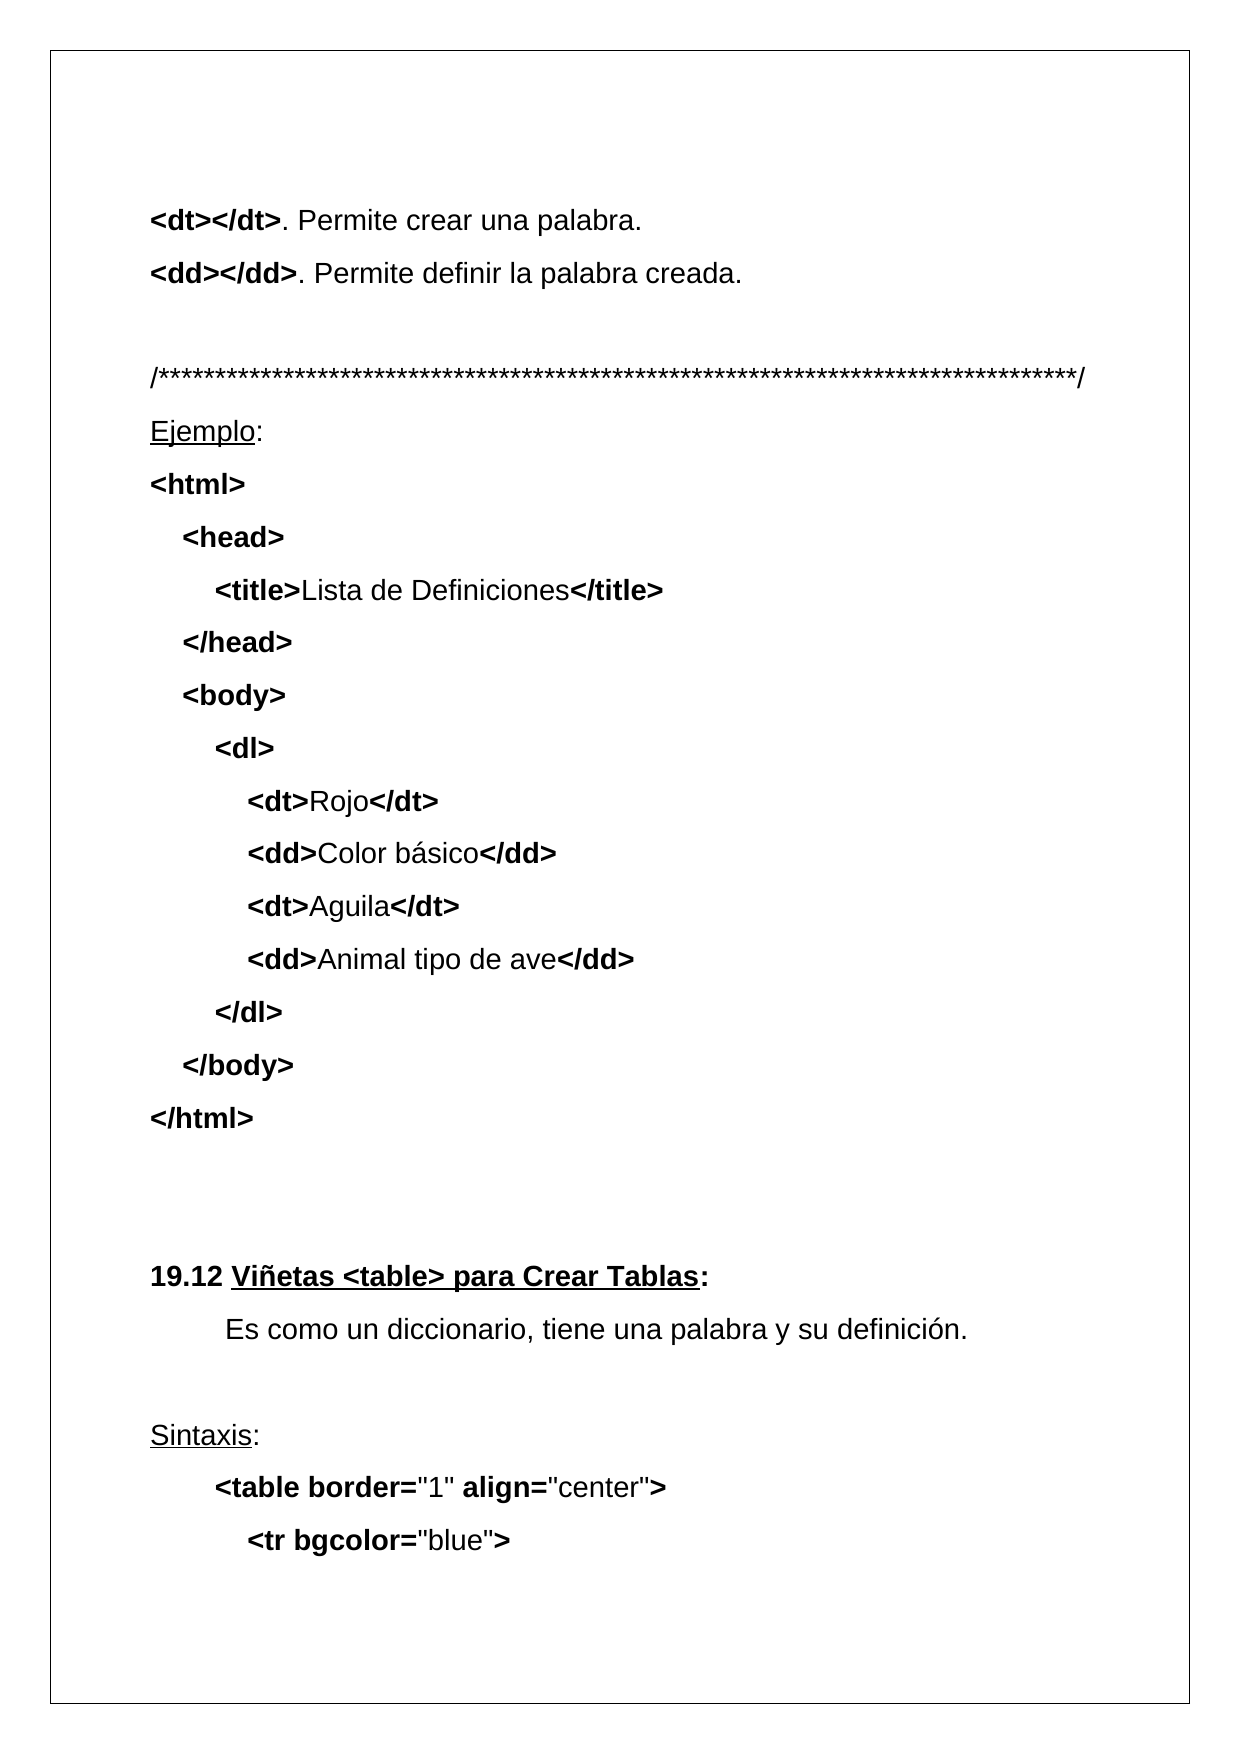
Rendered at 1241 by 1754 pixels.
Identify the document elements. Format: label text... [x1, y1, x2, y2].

text 19.12 Viñetas <table> para Crear Tablas: [150, 1259, 1090, 1293]
text <dt>Rojo</dt> [150, 784, 1090, 817]
text </head> [150, 625, 1090, 659]
text <head> [150, 520, 1090, 553]
text Es como un diccionario, tiene una palabra y su definición. [150, 1312, 1090, 1345]
text <dd>Color básico</dd> [150, 837, 1090, 870]
text Sintaxis: [150, 1417, 1090, 1451]
text </html> [150, 1101, 1090, 1134]
text <dt></dt>. Permite crear una palabra. [150, 203, 1090, 236]
text <tr bgcolor="blue"> [150, 1523, 1090, 1557]
text Ejemplo: [150, 414, 1090, 448]
text </dl> [150, 995, 1090, 1028]
text <dl> [150, 731, 1090, 764]
text <title>Lista de Definiciones</title> [150, 572, 1090, 606]
text </body> [150, 1048, 1090, 1081]
text <dd>Animal tipo de ave</dd> [150, 942, 1090, 976]
text <body> [150, 678, 1090, 712]
text <dd></dd>. Permite definir la palabra creada. [150, 256, 1090, 289]
text <dt>Aguila</dt> [150, 889, 1090, 923]
text <table border="1" align="center"> [150, 1470, 1090, 1504]
text /*********************************************************************************/ [150, 361, 1090, 395]
text <html> [150, 467, 1090, 500]
